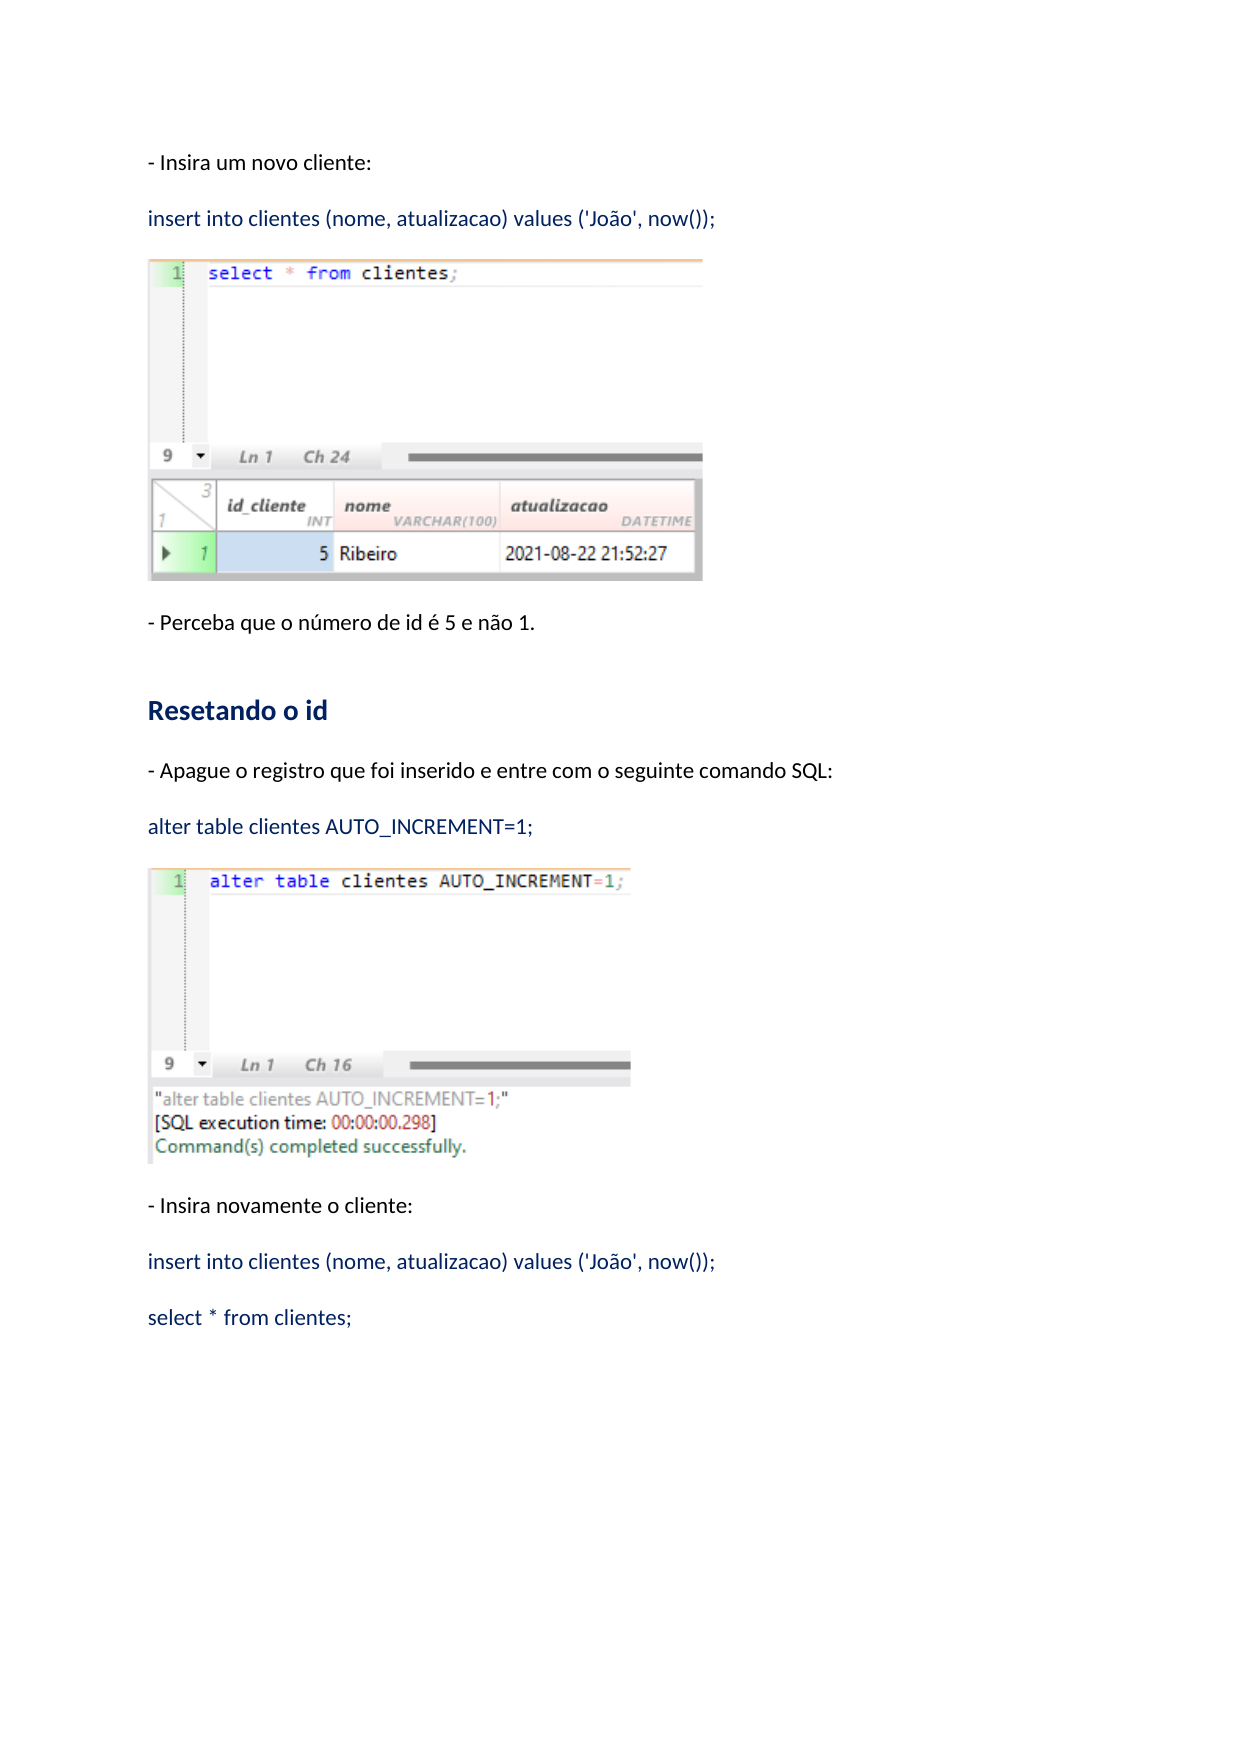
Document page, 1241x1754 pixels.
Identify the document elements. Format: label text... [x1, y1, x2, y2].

text alter table clientes AUTO_INCREMENT=1; [148, 812, 1092, 840]
text - Insira novamente o cliente: [148, 1191, 1092, 1219]
text select * from clientes; [148, 1303, 1092, 1331]
text insert into clientes (nome, atualizacao) values ('João', now()); [148, 204, 1092, 232]
picture [147, 868, 631, 1164]
subtitle Resetando o id [148, 692, 1092, 728]
picture [147, 259, 703, 581]
text - Apague o registro que foi inserido e entre com o seguinte comando SQL: [148, 756, 1092, 784]
text insert into clientes (nome, atualizacao) values ('João', now()); [148, 1247, 1092, 1275]
text - Perceba que o número de id é 5 e não 1. [148, 608, 1092, 636]
text - Insira um novo cliente: [148, 148, 1092, 176]
